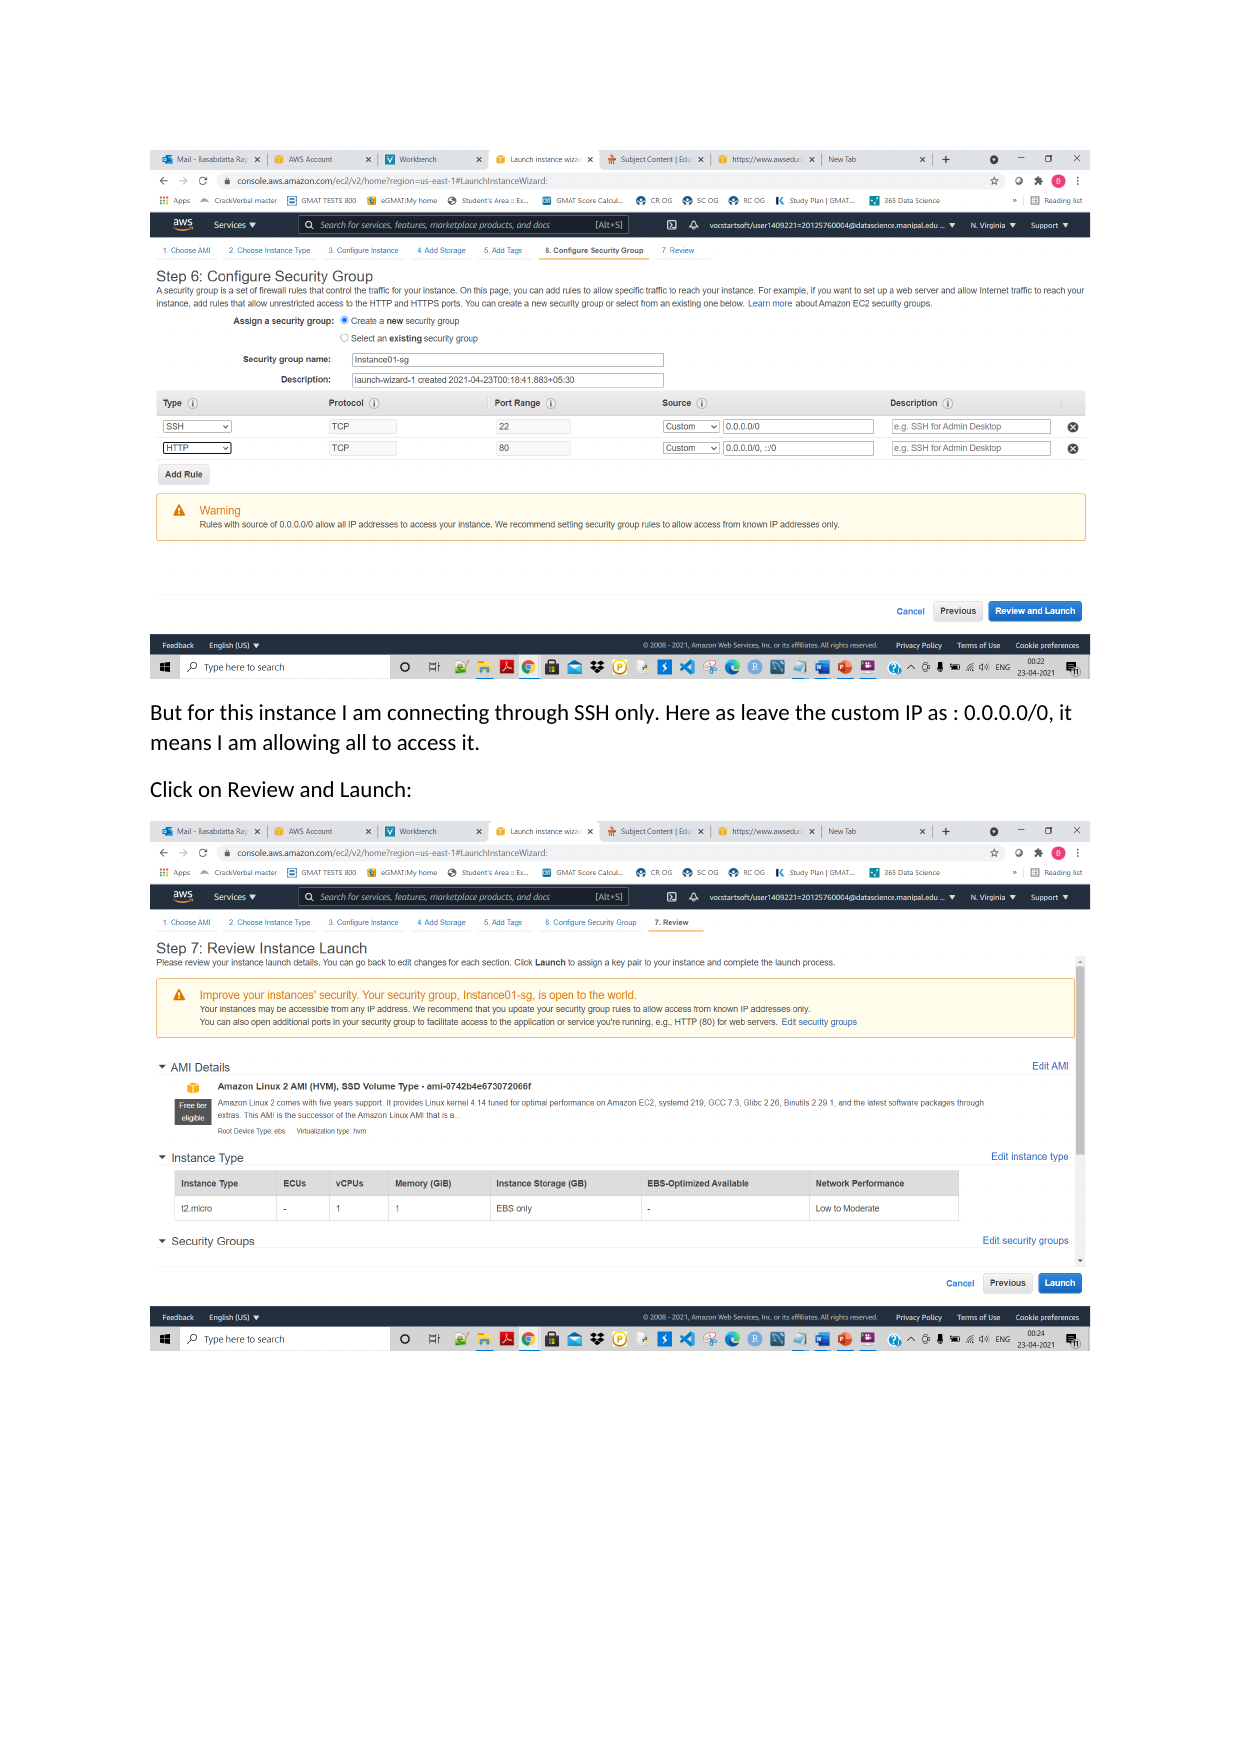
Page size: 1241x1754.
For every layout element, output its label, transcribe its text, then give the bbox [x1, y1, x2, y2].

text But for this instance I am connecting through SSH only. Here as leave the custom IP as : 0.0.0.0/0, it means I am allowing all to access it. [150, 698, 1090, 756]
text Click on Review and Launch: [150, 775, 1090, 803]
picture [150, 150, 1091, 679]
picture [150, 821, 1091, 1351]
